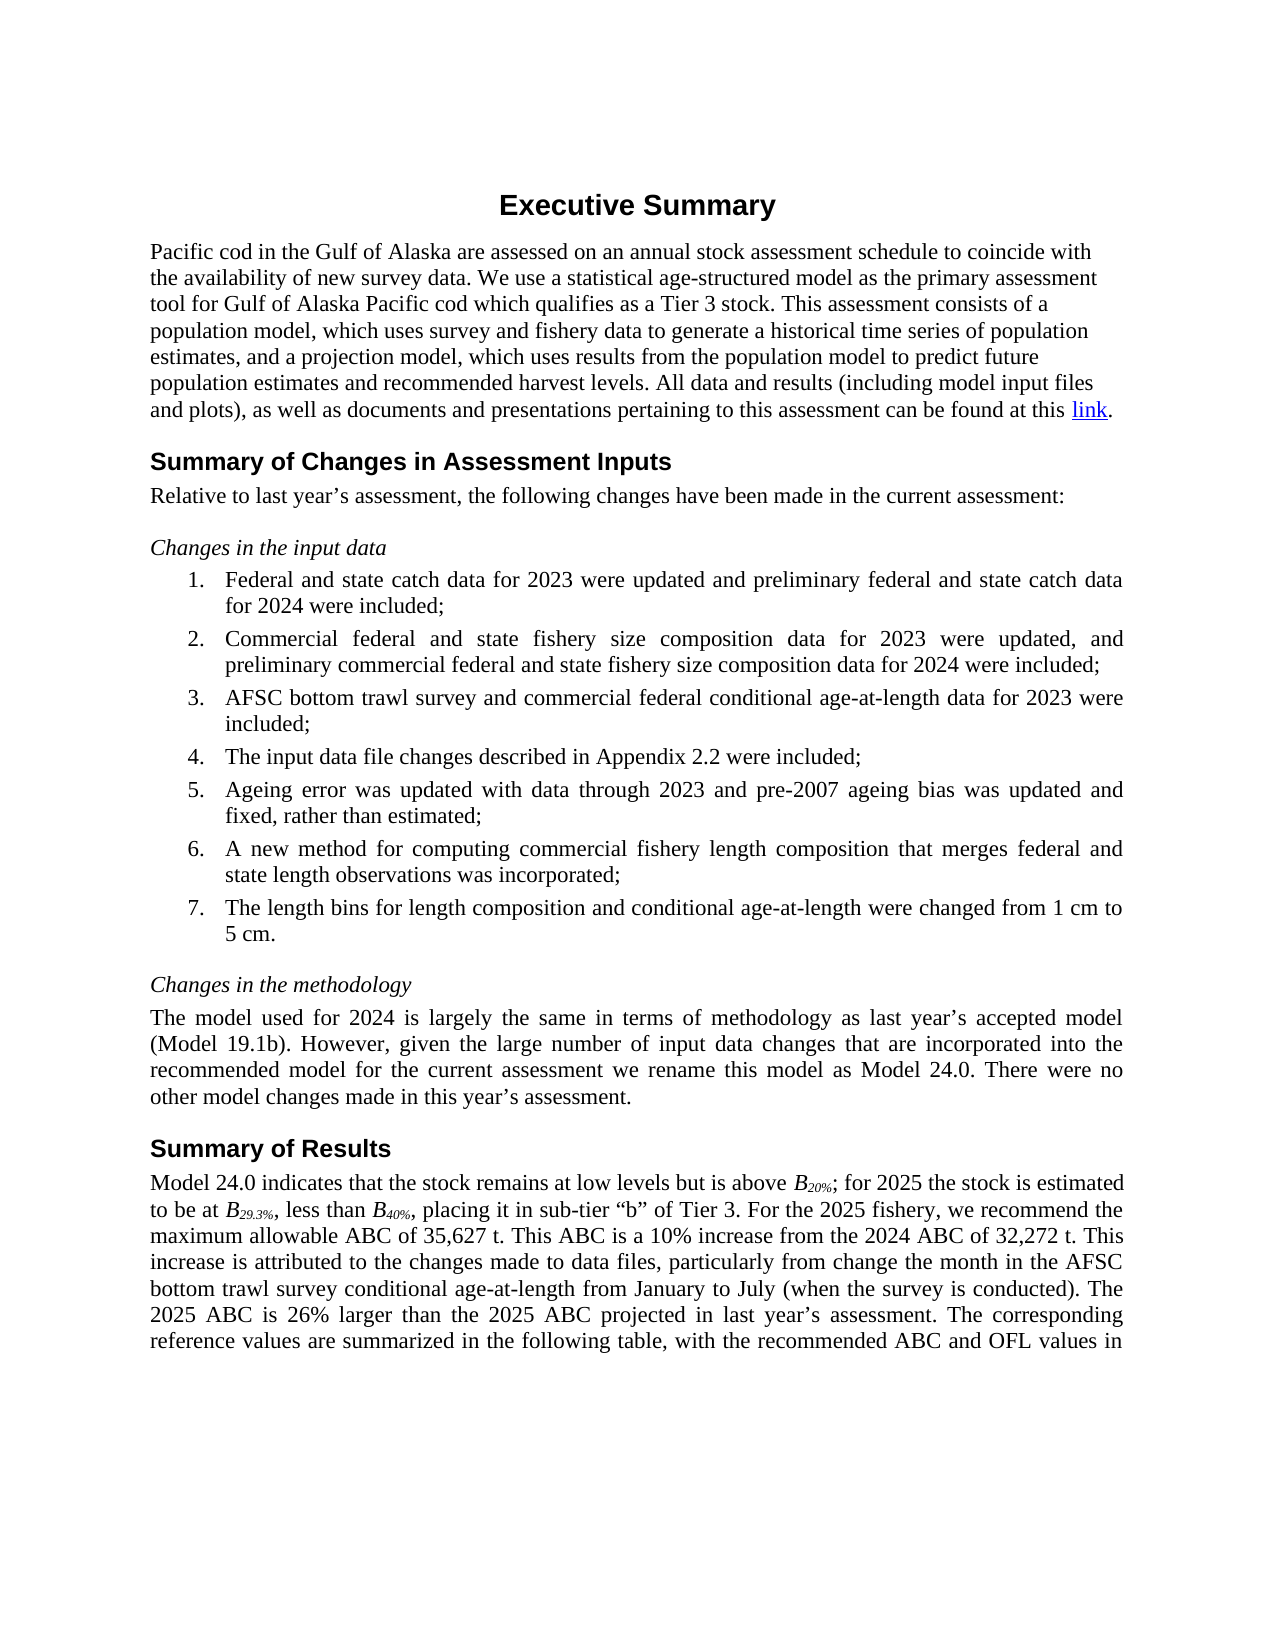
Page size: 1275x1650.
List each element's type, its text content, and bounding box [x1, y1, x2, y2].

list AFSC bottom trawl survey and commercial federal conditional age-at-length data for 2023 were included; [187, 684, 1125, 737]
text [150, 1169, 1125, 1354]
subtitle Executive Summary [150, 187, 1125, 221]
list The length bins for length composition and conditional age-at-length were changed from 1 cm to 5 cm. [187, 893, 1125, 946]
text Relative to last year’s assessment, the following changes have been made in the current assessment: [150, 482, 1125, 508]
subtitle Summary of Results [150, 1134, 1125, 1163]
list The input data file changes described in Appendix 2.2 were included; [187, 743, 1125, 769]
list Ageing error was updated with data through 2023 and pre-2007 ageing bias was updated and fixed, rather than estimated; [187, 776, 1125, 828]
list A new method for computing commercial fishery length composition that merges federal and state length observations was incorporated; [187, 834, 1125, 887]
subtitle Summary of Changes in Assessment Inputs [150, 447, 1125, 476]
list Federal and state catch data for 2023 were updated and preliminary federal and state catch data for 2024 were included; [187, 566, 1125, 619]
subtitle Changes in the input data [75, 533, 1125, 560]
subtitle Changes in the methodology [75, 971, 1125, 998]
text The model used for 2024 is largely the same in terms of methodology as last year’s accepted model (Model 19.1b). However, given the large number of input data changes that are incorporated into the recommended model for the current assessment we rename this model as Model 24.0. There were no other model changes made in this year’s assessment. [150, 1004, 1125, 1109]
text Pacific cod in the Gulf of Alaska are assessed on an annual stock assessment schedule to coincide with the availability of new survey data. We use a statistical age-structured model as the primary assessment tool for Gulf of Alaska Pacific cod which qualifies as a Tier 3 stock. This assessment consists of a population model, which uses survey and fishery data to generate a historical time series of population estimates, and a projection model, which uses results from the population model to predict future population estimates and recommended harvest levels. All data and results (including model input files and plots), as well as documents and presentations pertaining to this assessment can be found at this link. [150, 238, 1125, 422]
list Commercial federal and state fishery size composition data for 2023 were updated, and preliminary commercial federal and state fishery size composition data for 2024 were included; [187, 625, 1125, 678]
